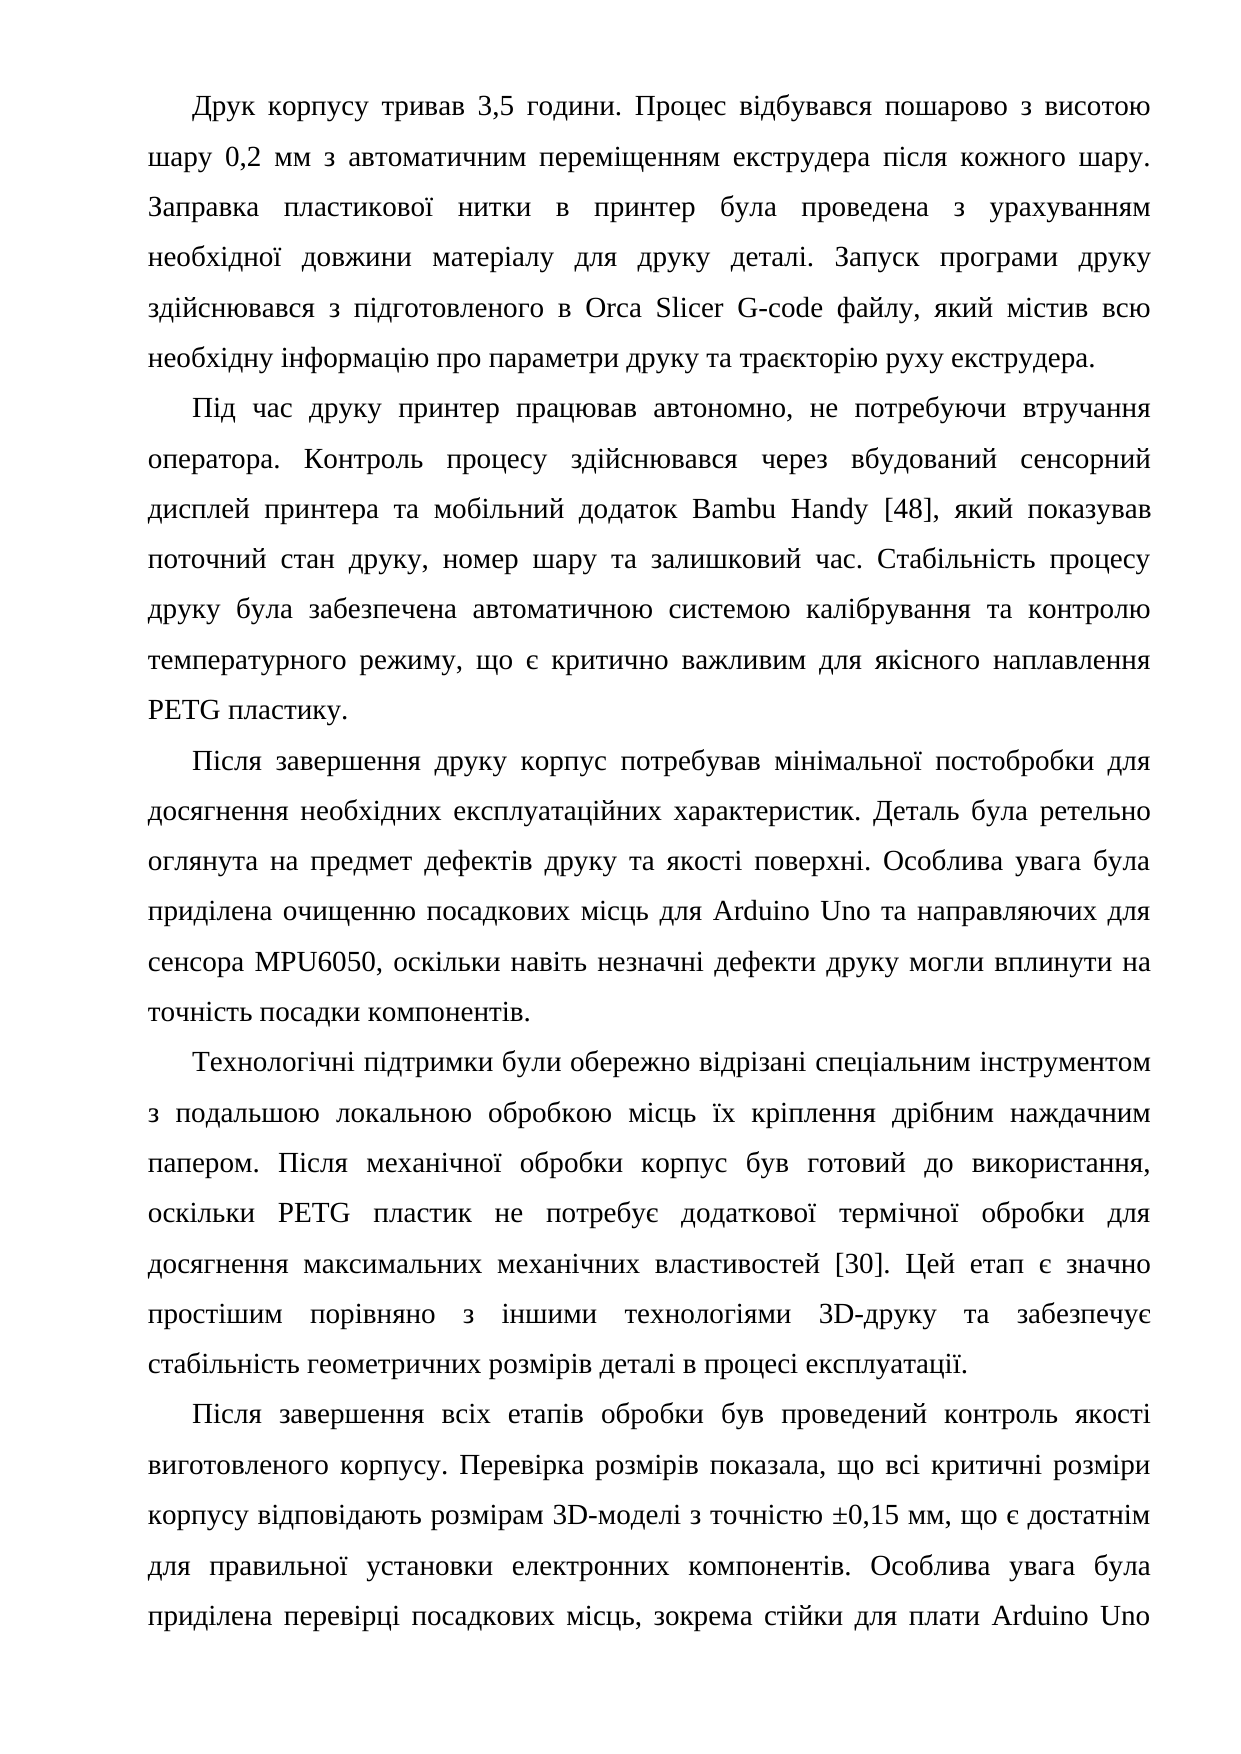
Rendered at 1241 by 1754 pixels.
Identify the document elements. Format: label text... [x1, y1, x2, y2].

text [148, 1397, 1152, 1631]
text Друк корпусу тривав 3,5 години. Процес відбувався пошарово з висотою шару 0,2 мм з автоматичним переміщенням екструдера після кожного шару. Заправка пластикової нитки в принтер була проведена з урахуванням необхідної довжини матеріалу для друку деталі. Запуск програми друку здійснювався з підготовленого в Orca Slicer G-code файлу, який містив всю необхідну інформацію про параметри друку та траєкторію руху екструдера. [148, 88, 1152, 374]
text Під час друку принтер працював автономно, не потребуючи втручання оператора. Контроль процесу здійснювався через вбудований сенсорний дисплей принтера та мобільний додаток Bambu Handy [48], який показував поточний стан друку, номер шару та залишковий час. Стабільність процесу друку була забезпечена автоматичною системою калібрування та контролю температурного режиму, що є критично важливим для якісного наплавлення PETG пластику. [148, 390, 1152, 726]
text Технологічні підтримки були обережно відрізані спеціальним інструментом з подальшою локальною обробкою місць їх кріплення дрібним наждачним папером. Після механічної обробки корпус був готовий до використання, оскільки PETG пластик не потребує додаткової термічної обробки для досягнення максимальних механічних властивостей [30]. Цей етап є значно простішим порівняно з іншими технологіями 3D-друку та забезпечує стабільність геометричних розмірів деталі в процесі експлуатації. [148, 1044, 1152, 1380]
text Після завершення друку корпус потребував мінімальної постобробки для досягнення необхідних експлуатаційних характеристик. Деталь була ретельно оглянута на предмет дефектів друку та якості поверхні. Особлива увага була приділена очищенню посадкових місць для Arduino Uno та направляючих для сенсора MPU6050, оскільки навіть незначні дефекти друку могли вплинути на точність посадки компонентів. [148, 743, 1152, 1028]
